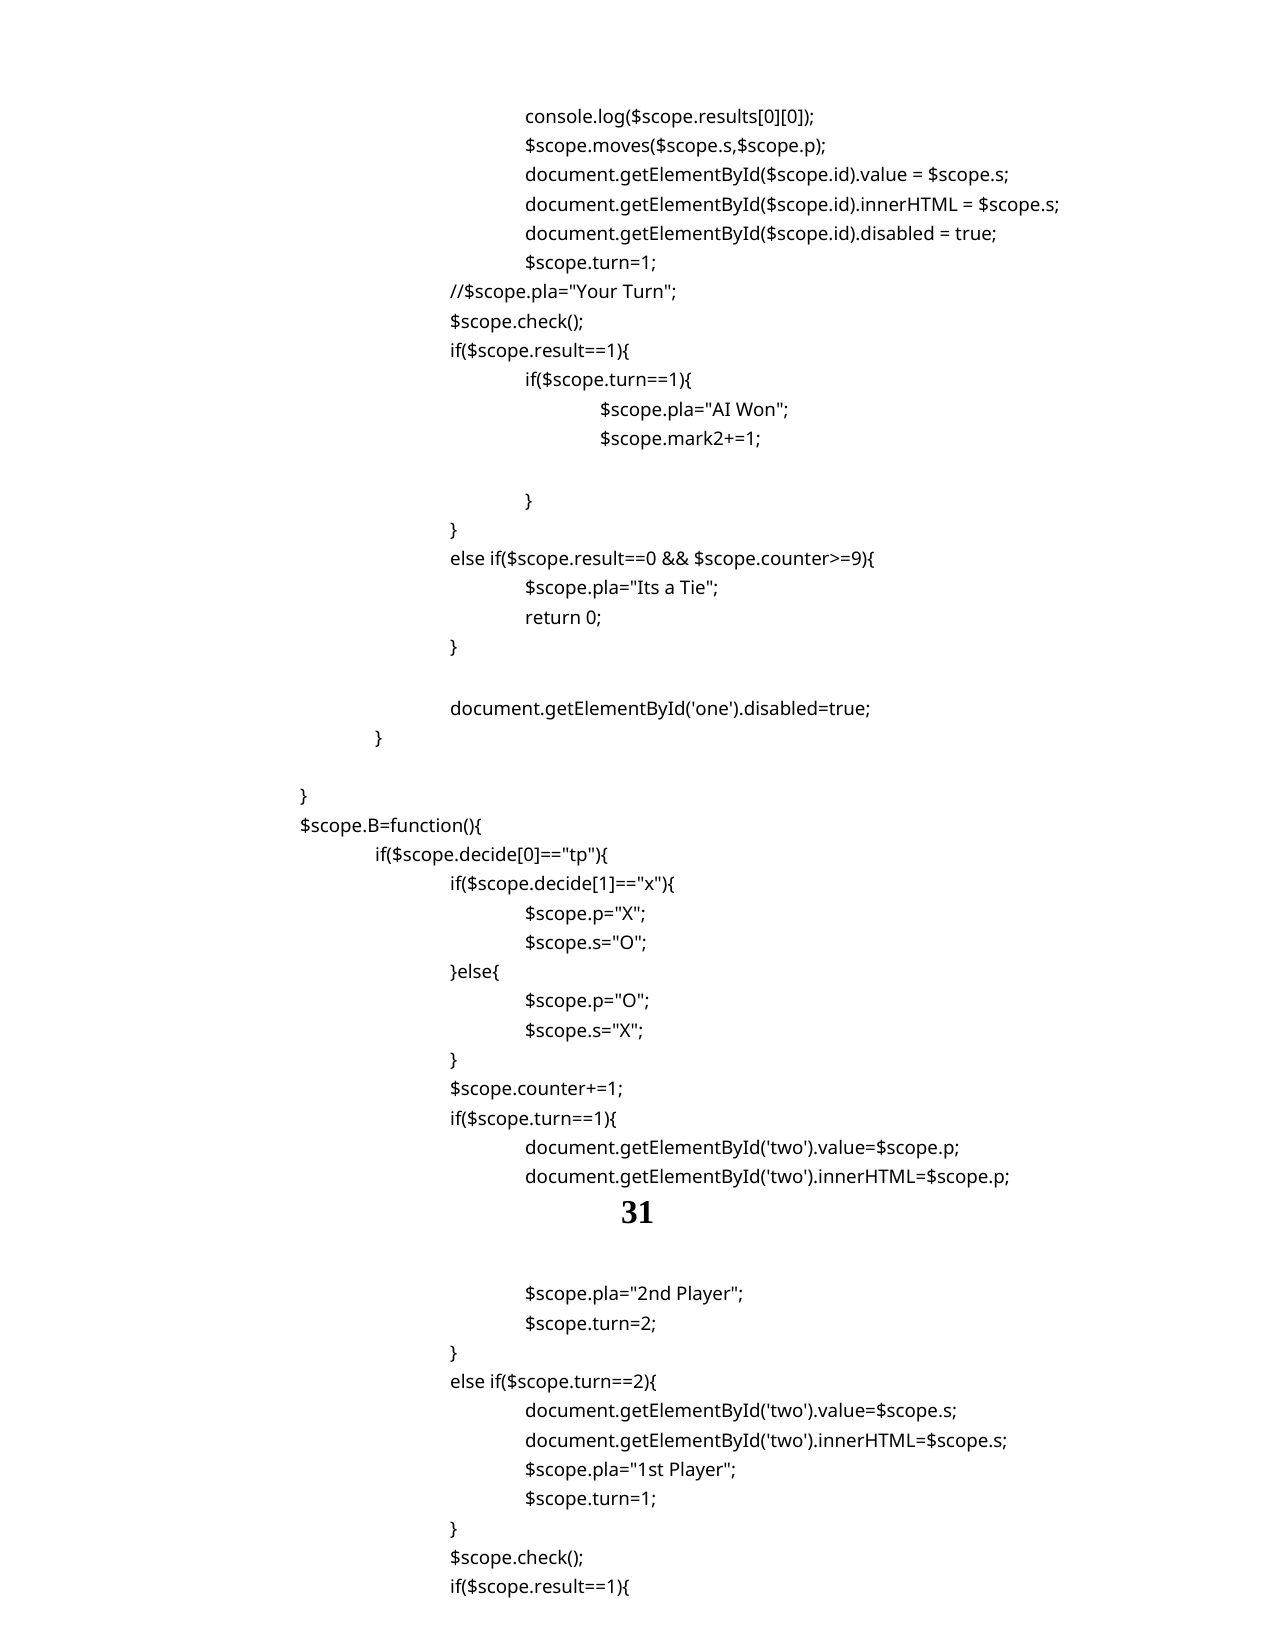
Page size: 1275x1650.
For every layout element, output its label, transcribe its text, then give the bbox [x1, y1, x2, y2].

list document.getElementById($scope.id).innerHTML = $scope.s; [262, 191, 1125, 216]
list } [262, 724, 1125, 750]
list if($scope.decide[1]=="x"){ [262, 871, 1125, 896]
list } [262, 1515, 1125, 1540]
list if($scope.turn==1){ [262, 367, 1125, 392]
list if($scope.decide[0]=="tp"){ [262, 841, 1125, 867]
list document.getElementById('two').value=$scope.p; [262, 1134, 1125, 1159]
list return 0; [262, 604, 1125, 629]
list $scope.pla="Its a Tie"; [262, 575, 1125, 600]
list } [262, 633, 1125, 659]
list document.getElementById($scope.id).disabled = true; [262, 220, 1125, 246]
list } [262, 783, 1125, 808]
list document.getElementById($scope.id).value = $scope.s; [262, 162, 1125, 187]
list $scope.p="X"; [262, 900, 1125, 925]
list } [262, 516, 1125, 542]
list $scope.s="X"; [262, 1017, 1125, 1042]
list } [262, 487, 1125, 512]
list else if($scope.result==0 && $scope.counter>=9){ [262, 545, 1125, 571]
list $scope.pla="1st Player"; [262, 1456, 1125, 1482]
list else if($scope.turn==2){ [262, 1368, 1125, 1394]
list $scope.moves($scope.s,$scope.p); [262, 132, 1125, 158]
list $scope.B=function(){ [262, 812, 1125, 838]
list if($scope.result==1){ [262, 1573, 1125, 1599]
list } [262, 1046, 1125, 1072]
list //$scope.pla="Your Turn"; [262, 279, 1125, 304]
list }else{ [262, 958, 1125, 984]
list $scope.turn=1; [262, 1486, 1125, 1511]
list $scope.turn=2; [262, 1310, 1125, 1336]
list $scope.check(); [262, 1544, 1125, 1570]
list $scope.check(); [262, 308, 1125, 333]
list document.getElementById('one').disabled=true; [262, 695, 1125, 721]
list $scope.turn=1; [262, 249, 1125, 275]
list document.getElementById('two').value=$scope.s; [262, 1398, 1125, 1423]
list $scope.pla="AI Won"; [262, 396, 1125, 421]
list console.log($scope.results[0][0]); [262, 103, 1125, 129]
list if($scope.turn==1){ [262, 1105, 1125, 1130]
list $scope.s="O"; [262, 929, 1125, 955]
list 31 [150, 1193, 1125, 1231]
list $scope.mark2+=1; [262, 425, 1125, 451]
list if($scope.result==1){ [262, 337, 1125, 363]
list document.getElementById('two').innerHTML=$scope.p; [262, 1163, 1125, 1189]
list } [262, 1339, 1125, 1365]
list $scope.p="O"; [262, 988, 1125, 1013]
list $scope.counter+=1; [262, 1076, 1125, 1101]
list $scope.pla="2nd Player"; [487, 1281, 1125, 1306]
list document.getElementById('two').innerHTML=$scope.s; [262, 1427, 1125, 1453]
